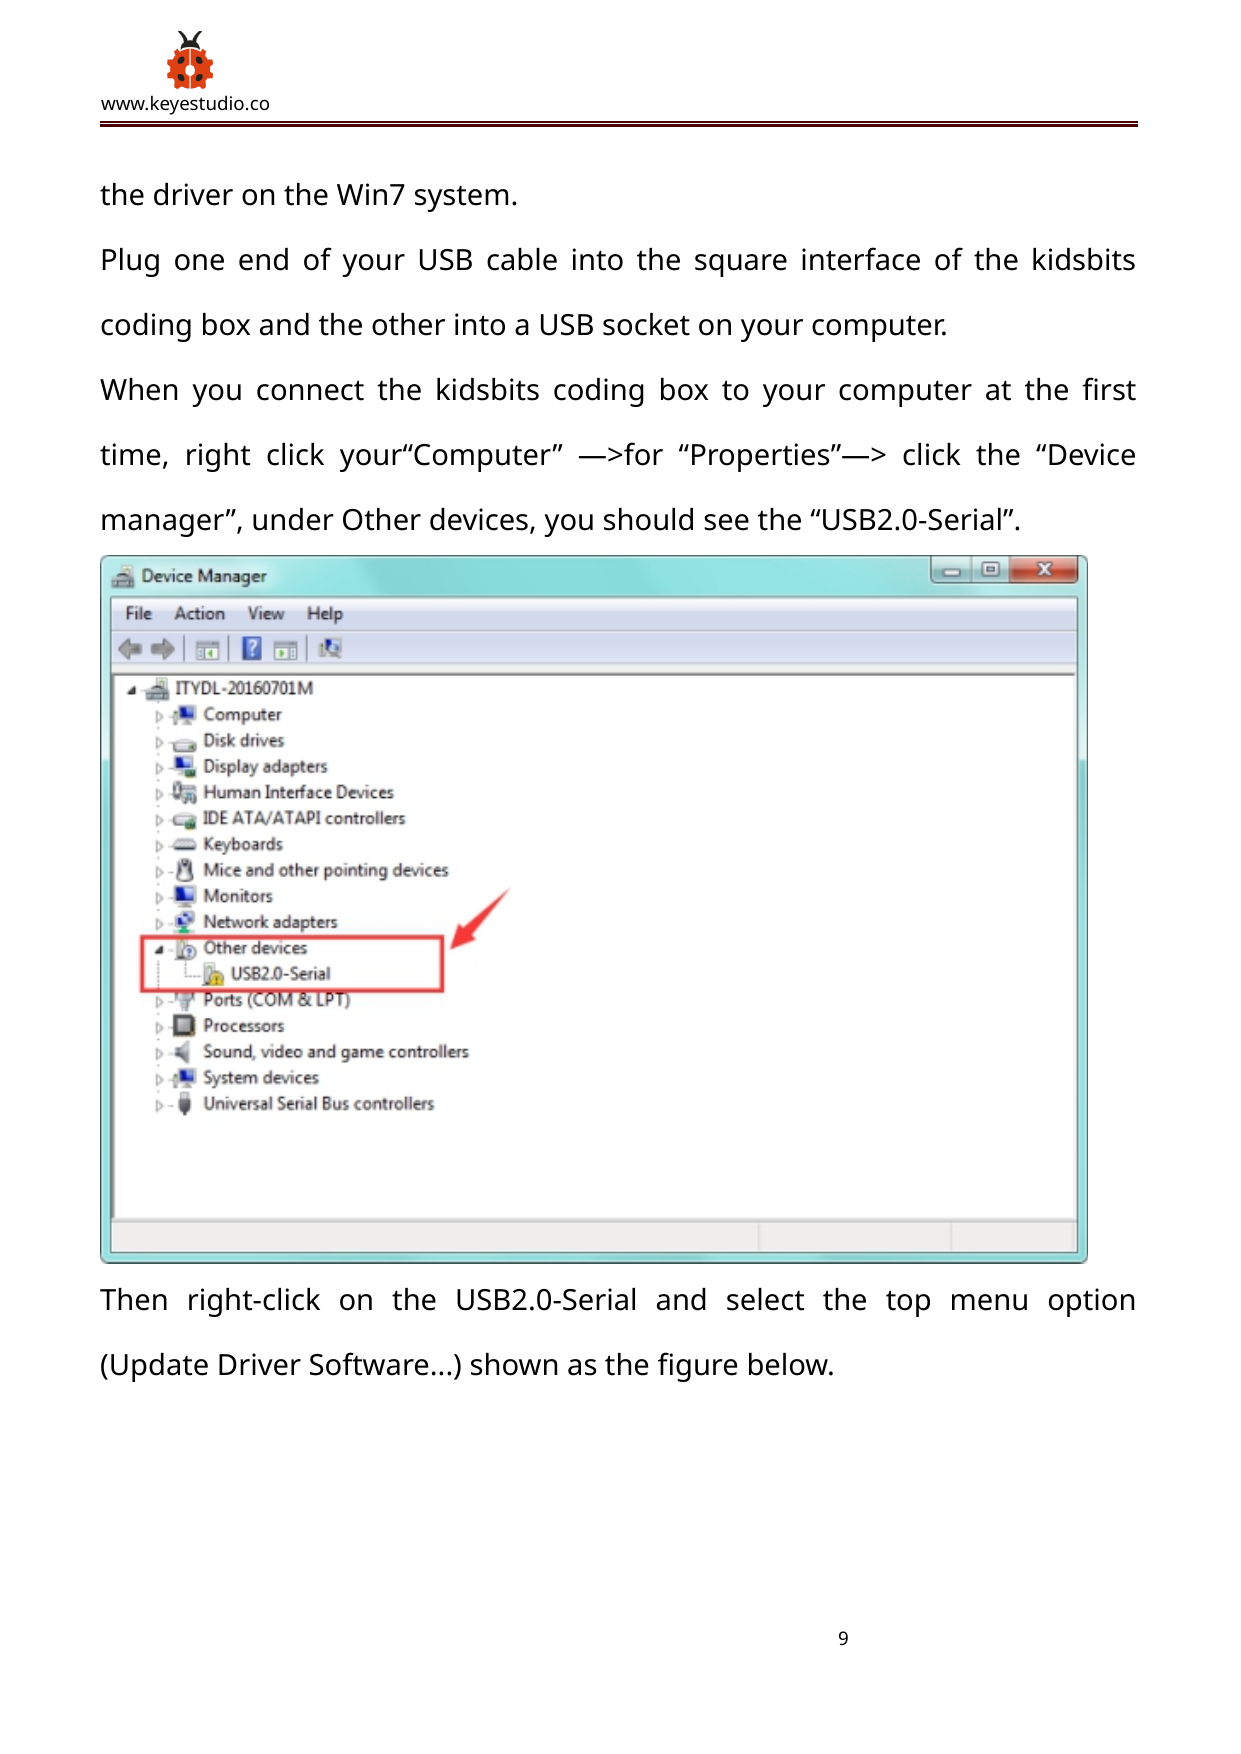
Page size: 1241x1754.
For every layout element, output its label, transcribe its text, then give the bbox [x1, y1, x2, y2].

picture [155, 31, 231, 93]
text When you connect the kidsbits coding box to your computer at the first time, right click your“Computer” —>for “Properties”—> click the “Device manager”, under Other devices, you should see the “USB2.0-Serial”. [100, 357, 1138, 552]
text Plug one end of your USB cable into the square interface of the kidsbits coding box and the other into a USB socket on your computer. [100, 227, 1138, 357]
picture [100, 555, 1088, 1264]
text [100, 162, 1138, 227]
